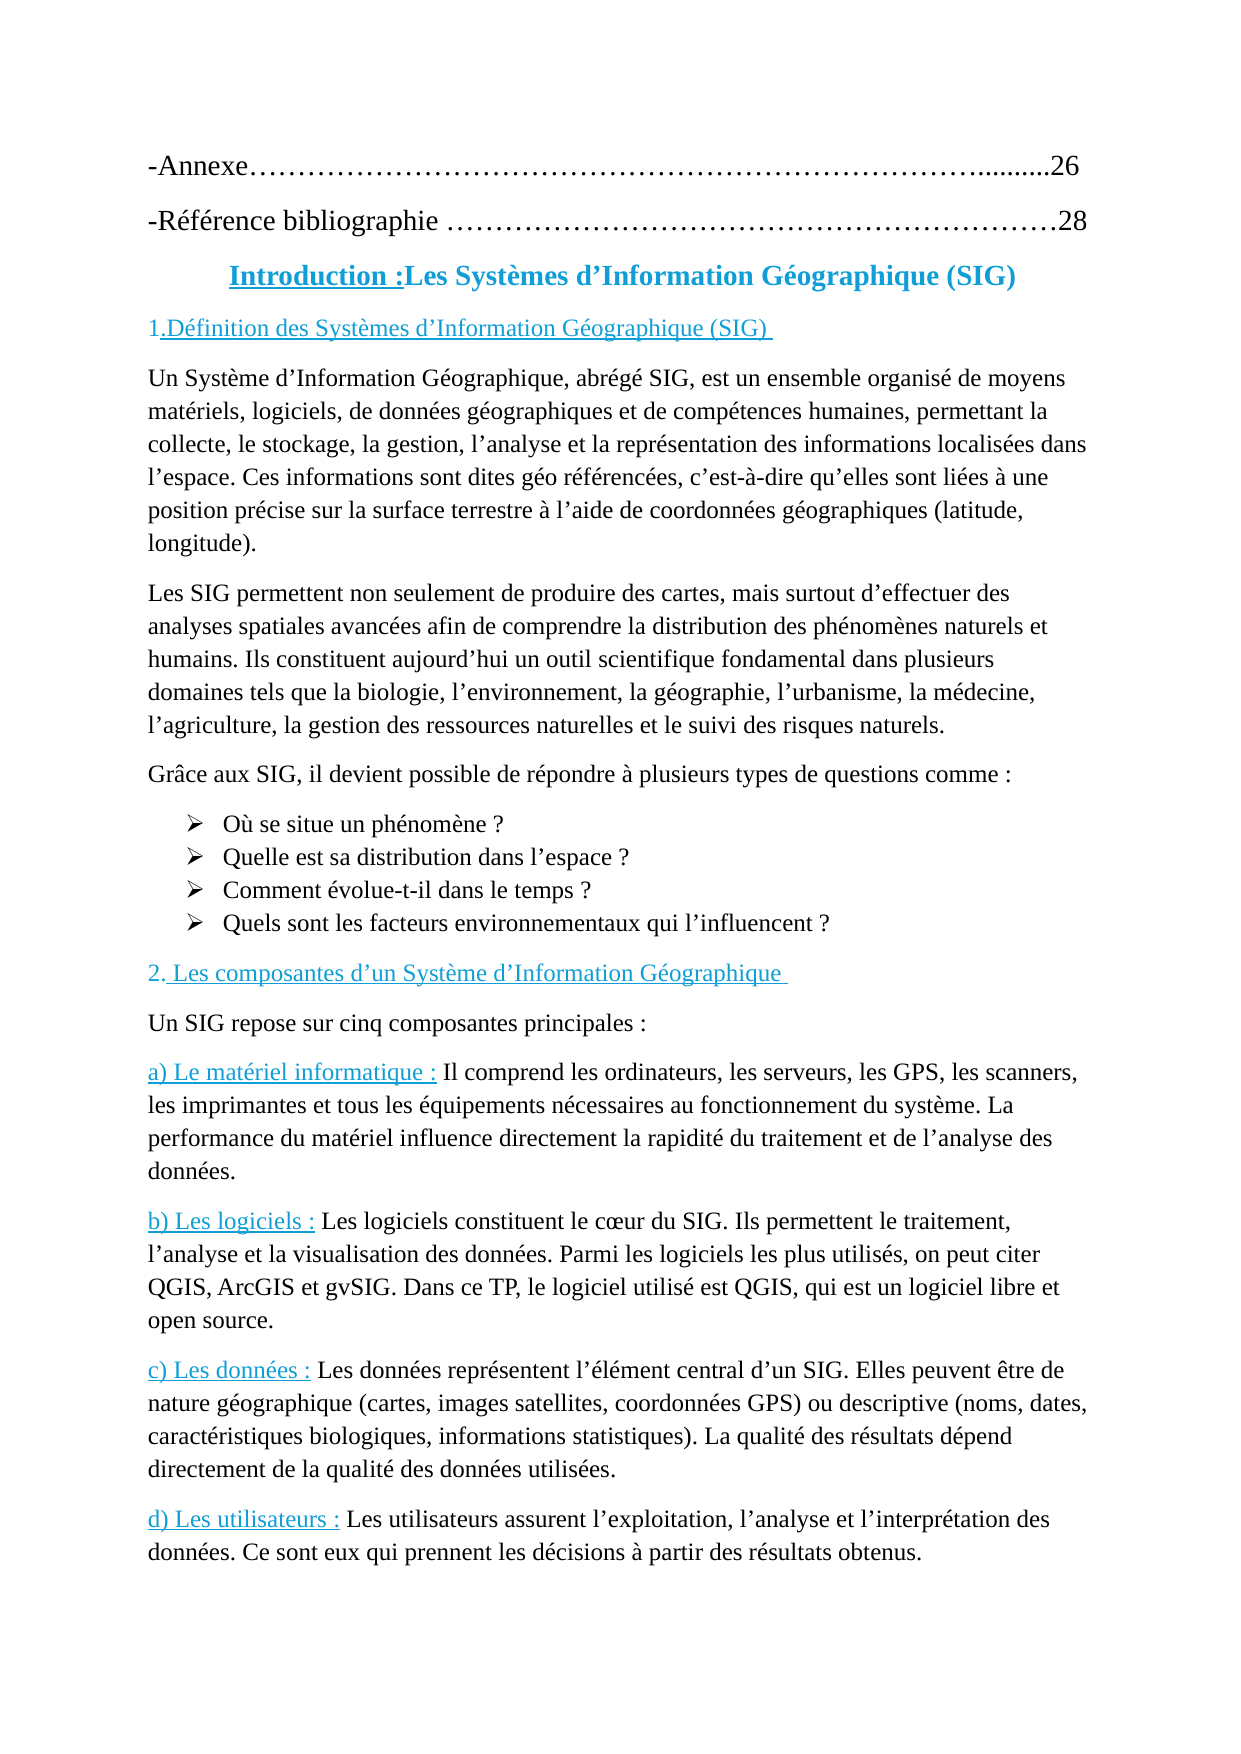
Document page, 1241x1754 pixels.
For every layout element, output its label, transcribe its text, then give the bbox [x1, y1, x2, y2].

text Les SIG permettent non seulement de produire des cartes, mais surtout d’effectuer des analyses spatiales avancées afin de comprendre la distribution des phénomènes naturels et humains. Ils constituent aujourd’hui un outil scientifique fondamental dans plusieurs domaines tels que la biologie, l’environnement, la géographie, l’urbanisme, la médecine, l’agriculture, la gestion des ressources naturelles et le suivi des risques naturels. [148, 578, 1093, 739]
text 1.Définition des Systèmes d’Information Géographique (SIG) [148, 313, 1093, 342]
list Où se situe un phénomène ? [185, 809, 1093, 838]
text Un SIG repose sur cinq composantes principales : [148, 1008, 1093, 1036]
text a) Le matériel informatique : Il comprend les ordinateurs, les serveurs, les GPS, les scanners, les imprimantes et tous les équipements nécessaires au fonctionnement du système. La performance du matériel influence directement la rapidité du traitement et de l’analyse des données. [148, 1057, 1093, 1185]
list Quels sont les facteurs environnementaux qui l’influencent ? [185, 908, 1093, 937]
text Un Système d’Information Géographique, abrégé SIG, est un ensemble organisé de moyens matériels, logiciels, de données géographiques et de compétences humaines, permettant la collecte, le stockage, la gestion, l’analyse et la représentation des informations localisées dans l’espace. Ces informations sont dites géo référencées, c’est-à-dire qu’elles sont liées à une position précise sur la surface terrestre à l’aide de coordonnées géographiques (latitude, longitude). [148, 363, 1093, 557]
text 2. Les composantes d’un Système d’Information Géographique [148, 958, 1093, 987]
text -Annexe…………………………………………………………………..........26 [148, 148, 1093, 181]
text Grâce aux SIG, il devient possible de répondre à plusieurs types de questions comme : [148, 759, 1093, 788]
text d) Les utilisateurs : Les utilisateurs assurent l’exploitation, l’analyse et l’interprétation des données. Ce sont eux qui prennent les décisions à partir des résultats obtenus. [148, 1504, 1093, 1565]
text Introduction :Les Systèmes d’Information Géographique (SIG) [148, 258, 1093, 292]
text b) Les logiciels : Les logiciels constituent le cœur du SIG. Ils permettent le traitement, l’analyse et la visualisation des données. Parmi les logiciels les plus utilisés, on peut citer QGIS, ArcGIS et gvSIG. Dans ce TP, le logiciel utilisé est QGIS, qui est un logiciel libre et open source. [148, 1206, 1093, 1334]
list Comment évolue-t-il dans le temps ? [185, 875, 1093, 904]
text c) Les données : Les données représentent l’élément central d’un SIG. Elles peuvent être de nature géographique (cartes, images satellites, coordonnées GPS) ou descriptive (noms, dates, caractéristiques biologiques, informations statistiques). La qualité des résultats dépend directement de la qualité des données utilisées. [148, 1355, 1093, 1483]
picture [646, 974, 653, 981]
text -Référence bibliographie ………………………………………………………28 [148, 203, 1093, 236]
list Quelle est sa distribution dans l’espace ? [185, 842, 1093, 871]
